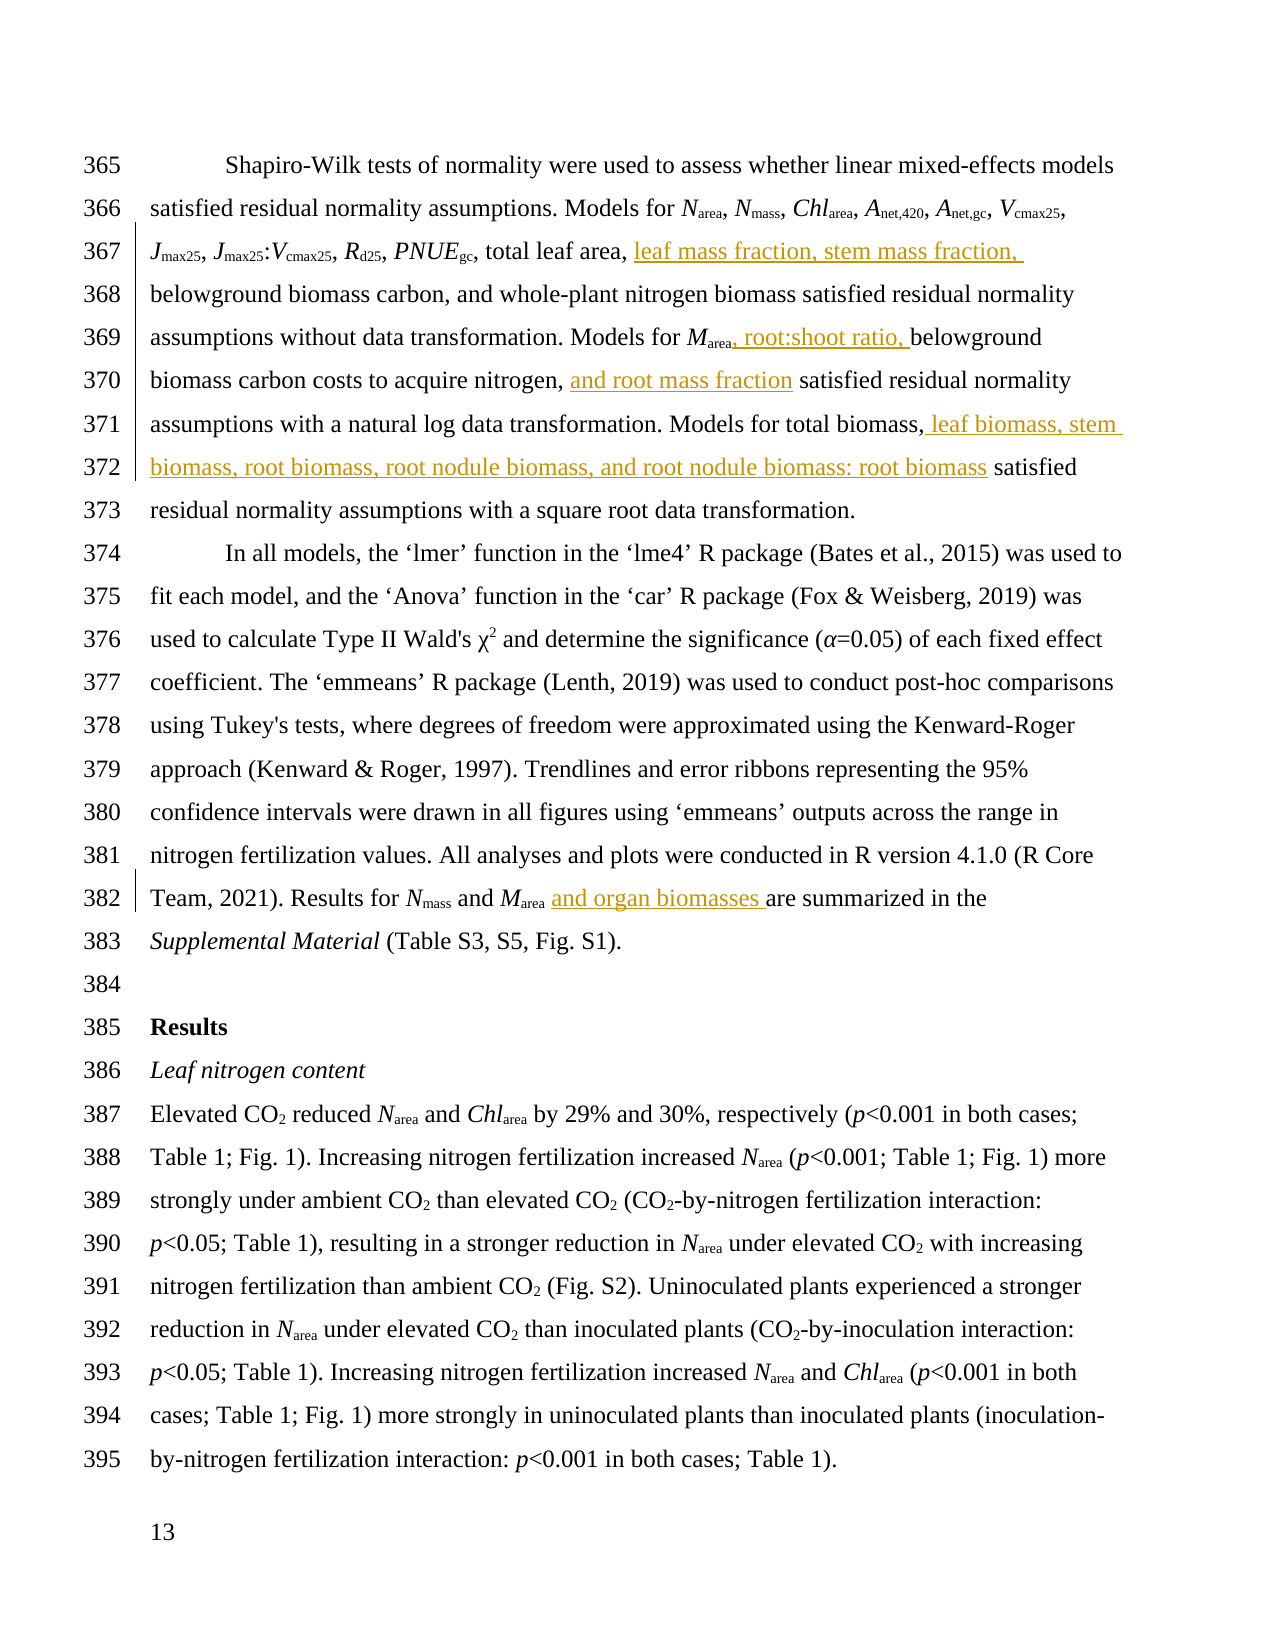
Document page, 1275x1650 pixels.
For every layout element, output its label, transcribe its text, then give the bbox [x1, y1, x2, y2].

text Shapiro-Wilk tests of normality were used to assess whether linear mixed-effects models satisfied residual normality assumptions. Models for Narea, Nmass, Chlarea, Anet,420, Anet,gc, Vcmax25, Jmax25, Jmax25:Vcmax25, Rd25, PNUEgc, total leaf area, belowground biomass carbon, and whole-plant nitrogen biomass satisfied residual normality assumptions without data transformation. Models for Mareabelowground biomass carbon costs to acquire nitrogen, satisfied residual normality assumptions with a natural log data transformation. Models for total biomass, satisfied residual normality assumptions with a square root data transformation. [150, 150, 1125, 524]
text In all models, the ‘lmer’ function in the ‘lme4’ R package was used to fit each model, and the ‘Anova’ function in the ‘car’ R package was used to calculate Type II Wald's χ2 and determine the significance (α=0.05) of each fixed effect coefficient. The ‘emmeans’ R package was used to conduct post-hoc comparisons using Tukey's tests, where degrees of freedom were approximated using the Kenward-Roger approach . Trendlines and error ribbons representing the 95% confidence intervals were drawn in all figures using ‘emmeans’ outputs across the range in nitrogen fertilization values. All analyses and plots were conducted in R version 4.1.0 . Results for Nmass and Marea are summarized in the Supplemental Material (Table S3, S5, Fig. S1). [150, 538, 1125, 955]
text Results [150, 1012, 1125, 1041]
text Leaf nitrogen content [150, 1056, 1125, 1084]
text Elevated CO2 reduced Narea and Chlarea by 29% and 30%, respectively (p<0.001 in both cases; Table 1; Fig. 1). Increasing nitrogen fertilization increased Narea (p<0.001; Table 1; Fig. 1) more strongly under ambient CO2 than elevated CO2 (CO2-by-nitrogen fertilization interaction: p<0.05; Table 1), resulting in a stronger reduction in Narea under elevated CO2 with increasing nitrogen fertilization than ambient CO2 (Fig. S2). Uninoculated plants experienced a stronger reduction in Narea under elevated CO2 than inoculated plants (CO2-by-inoculation interaction: p<0.05; Table 1). Increasing nitrogen fertilization increased Narea and Chlarea (p<0.001 in both cases; Table 1; Fig. 1) more strongly in uninoculated plants than inoculated plants (inoculation-by-nitrogen fertilization interaction: p<0.001 in both cases; Table 1). [150, 1099, 1125, 1472]
